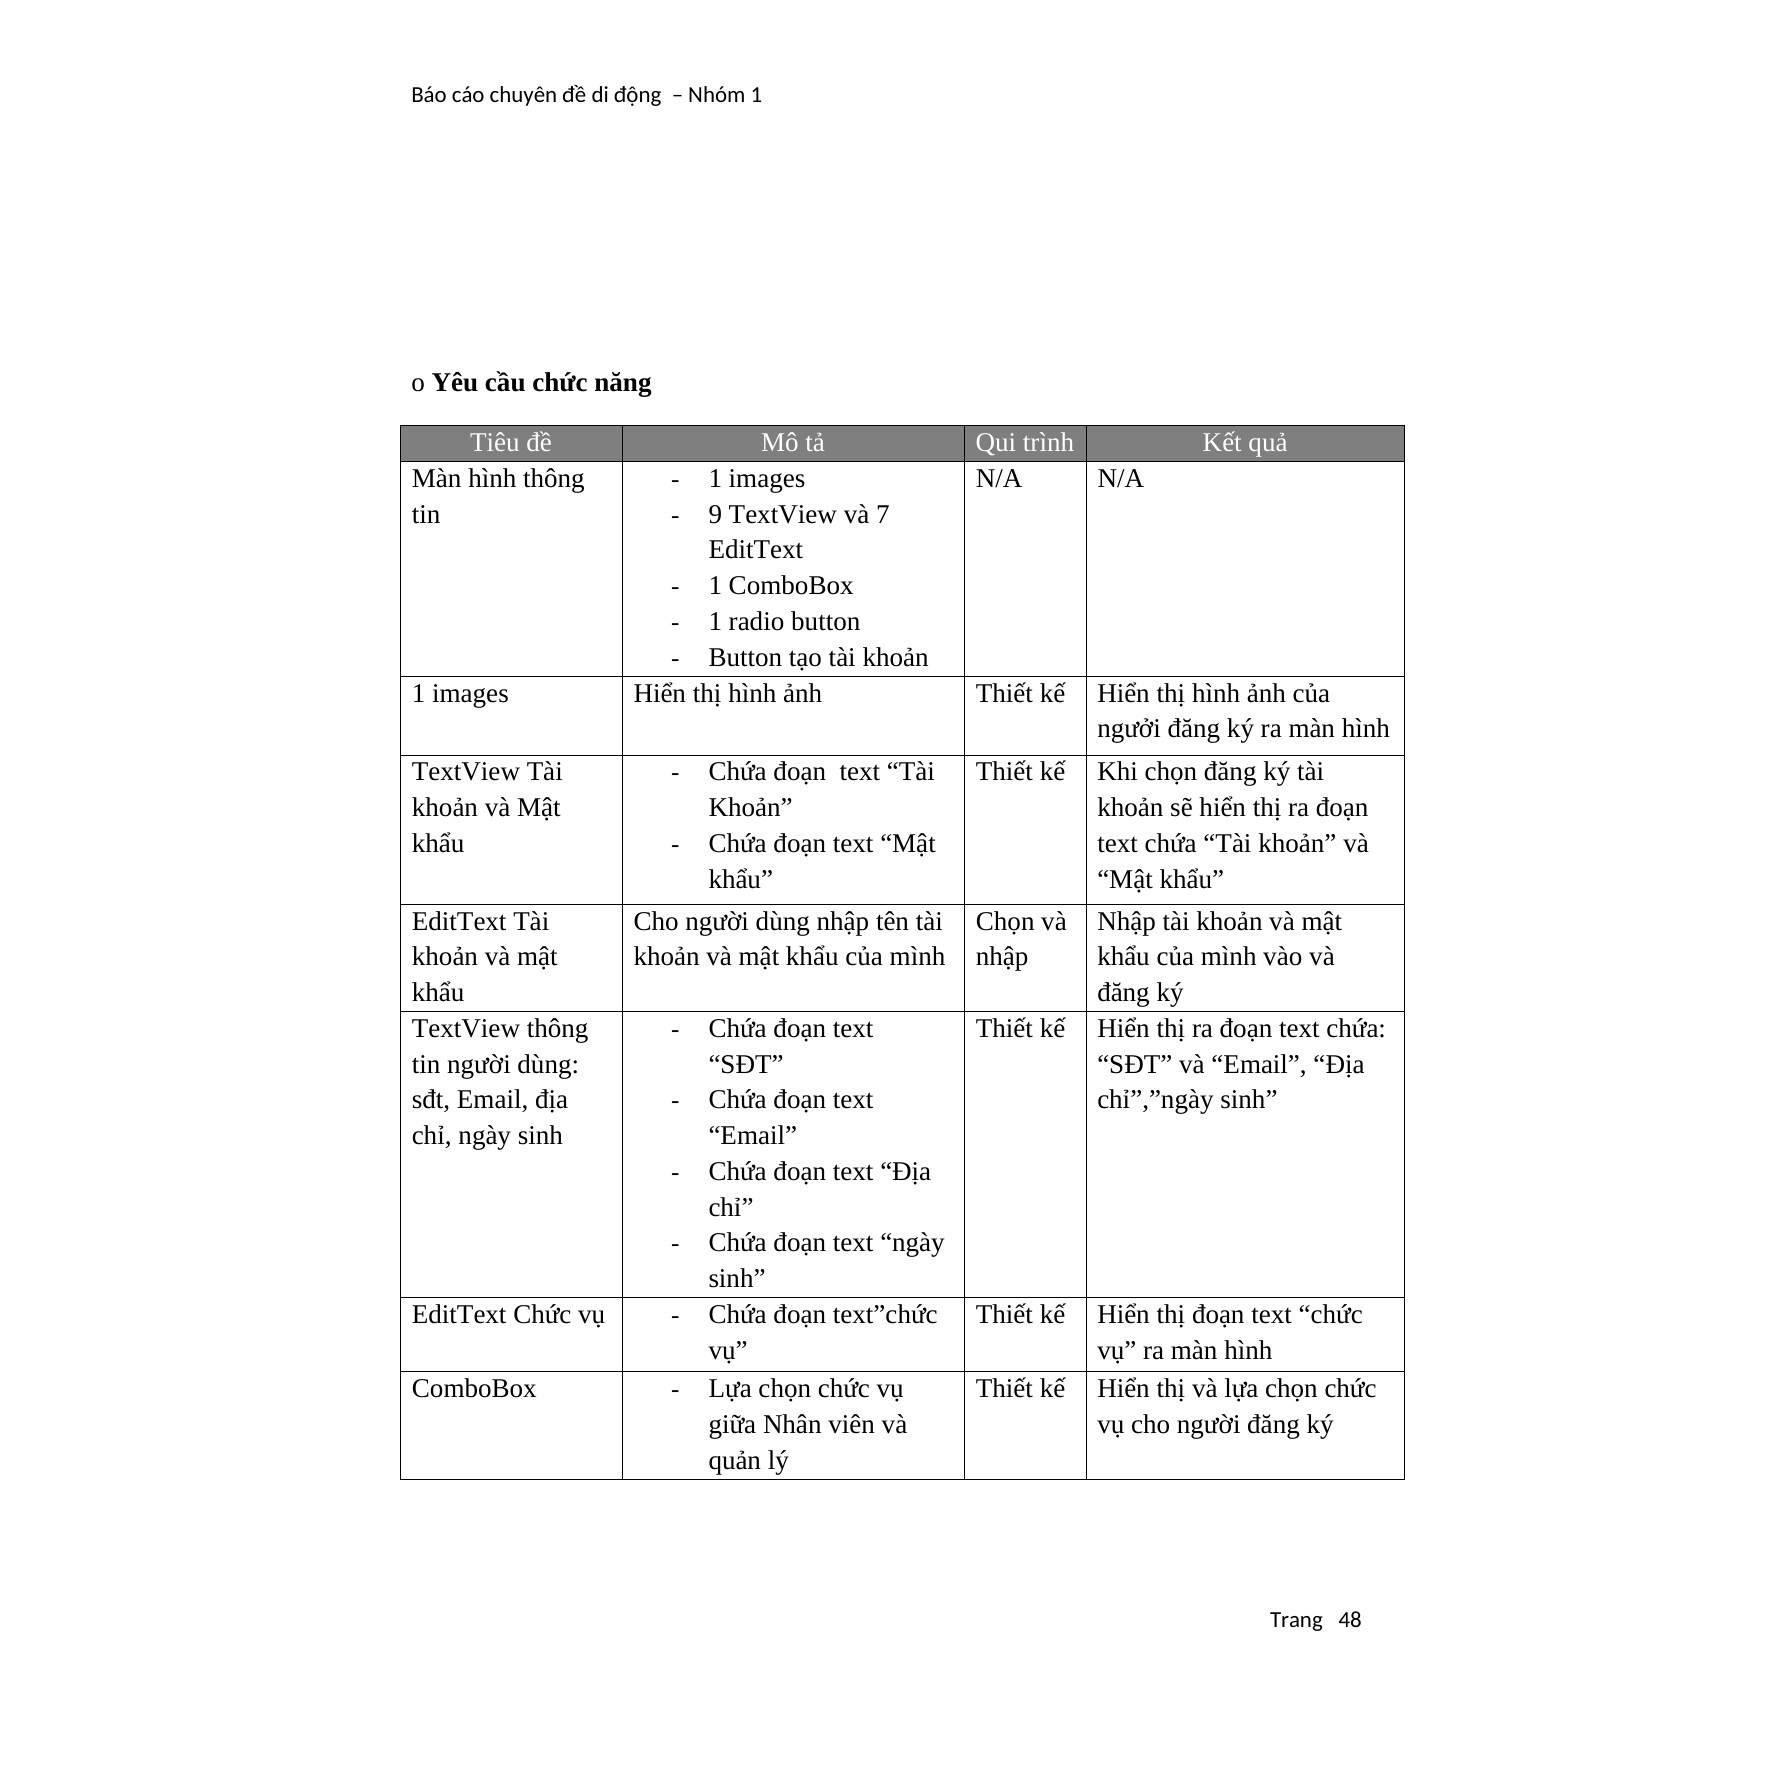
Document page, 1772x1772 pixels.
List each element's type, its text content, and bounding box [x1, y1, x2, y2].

table_cell Hiển thị hình ảnh [623, 677, 964, 754]
table_cell Thiết kế [965, 1372, 1086, 1479]
table_cell Thiết kế [965, 1012, 1086, 1297]
table_cell EditText Chức vụ [401, 1298, 622, 1371]
table_header Mô tả [623, 426, 964, 461]
table_cell Thiết kế [965, 677, 1086, 754]
table_cell Chọn và nhập [965, 905, 1086, 1011]
text o Yêu cầu chức năng [411, 366, 1363, 397]
table_cell N/A [965, 462, 1086, 676]
table_cell Cho người dùng nhập tên tài khoản và mật khẩu của mình [623, 905, 964, 1011]
table_cell EditText Tài khoản và mật khẩu [401, 905, 622, 1011]
table_cell Nhập tài khoản và mật khẩu của mình vào và đăng ký [1087, 905, 1404, 1011]
table_cell Màn hình thông tin [401, 462, 622, 676]
table_cell 1 images [401, 677, 622, 754]
table_cell Hiển thị hình ảnh của ngưởi đăng ký ra màn hình [1087, 677, 1404, 754]
table_cell N/A [1087, 462, 1404, 676]
table_cell Hiển thị đoạn text “chức vụ” ra màn hình [1087, 1298, 1404, 1371]
table_cell Lựa chọn chức vụ giữa Nhân viên và quản lý [623, 1372, 964, 1479]
table_cell ComboBox [401, 1372, 622, 1479]
table_cell TextView Tài khoản và Mật khẩu [401, 756, 622, 903]
table_cell Khi chọn đăng ký tài khoản sẽ hiển thị ra đoạn text chứa “Tài khoản” và “Mật khẩu” [1087, 756, 1404, 903]
table_cell Hiển thị và lựa chọn chức vụ cho người đăng ký [1087, 1372, 1404, 1479]
table_cell Hiển thị ra đoạn text chứa: “SĐT” và “Email”, “Địa chỉ”,”ngày sinh” [1087, 1012, 1404, 1297]
table_cell 1 images 9 TextView và 7 EditText 1 ComboBox 1 radio button Button tạo tài khoản [623, 462, 964, 676]
table_cell Chứa đoạn text “Tài Khoản” Chứa đoạn text “Mật khẩu” [623, 756, 964, 903]
table_cell Thiết kế [965, 1298, 1086, 1371]
table_header Kết quả [1087, 426, 1404, 461]
table_header Qui trình [965, 426, 1086, 461]
table_cell Chứa đoạn text “SĐT” Chứa đoạn text “Email” Chứa đoạn text “Địa chỉ” Chứa đoạn text “ngày sinh” [623, 1012, 964, 1297]
table_header Tiêu đề [401, 426, 622, 461]
table_cell Thiết kế [965, 756, 1086, 903]
table_cell TextView thông tin người dùng: sđt, Email, địa chỉ, ngày sinh [401, 1012, 622, 1297]
table_cell Chứa đoạn text”chức vụ” [623, 1298, 964, 1371]
